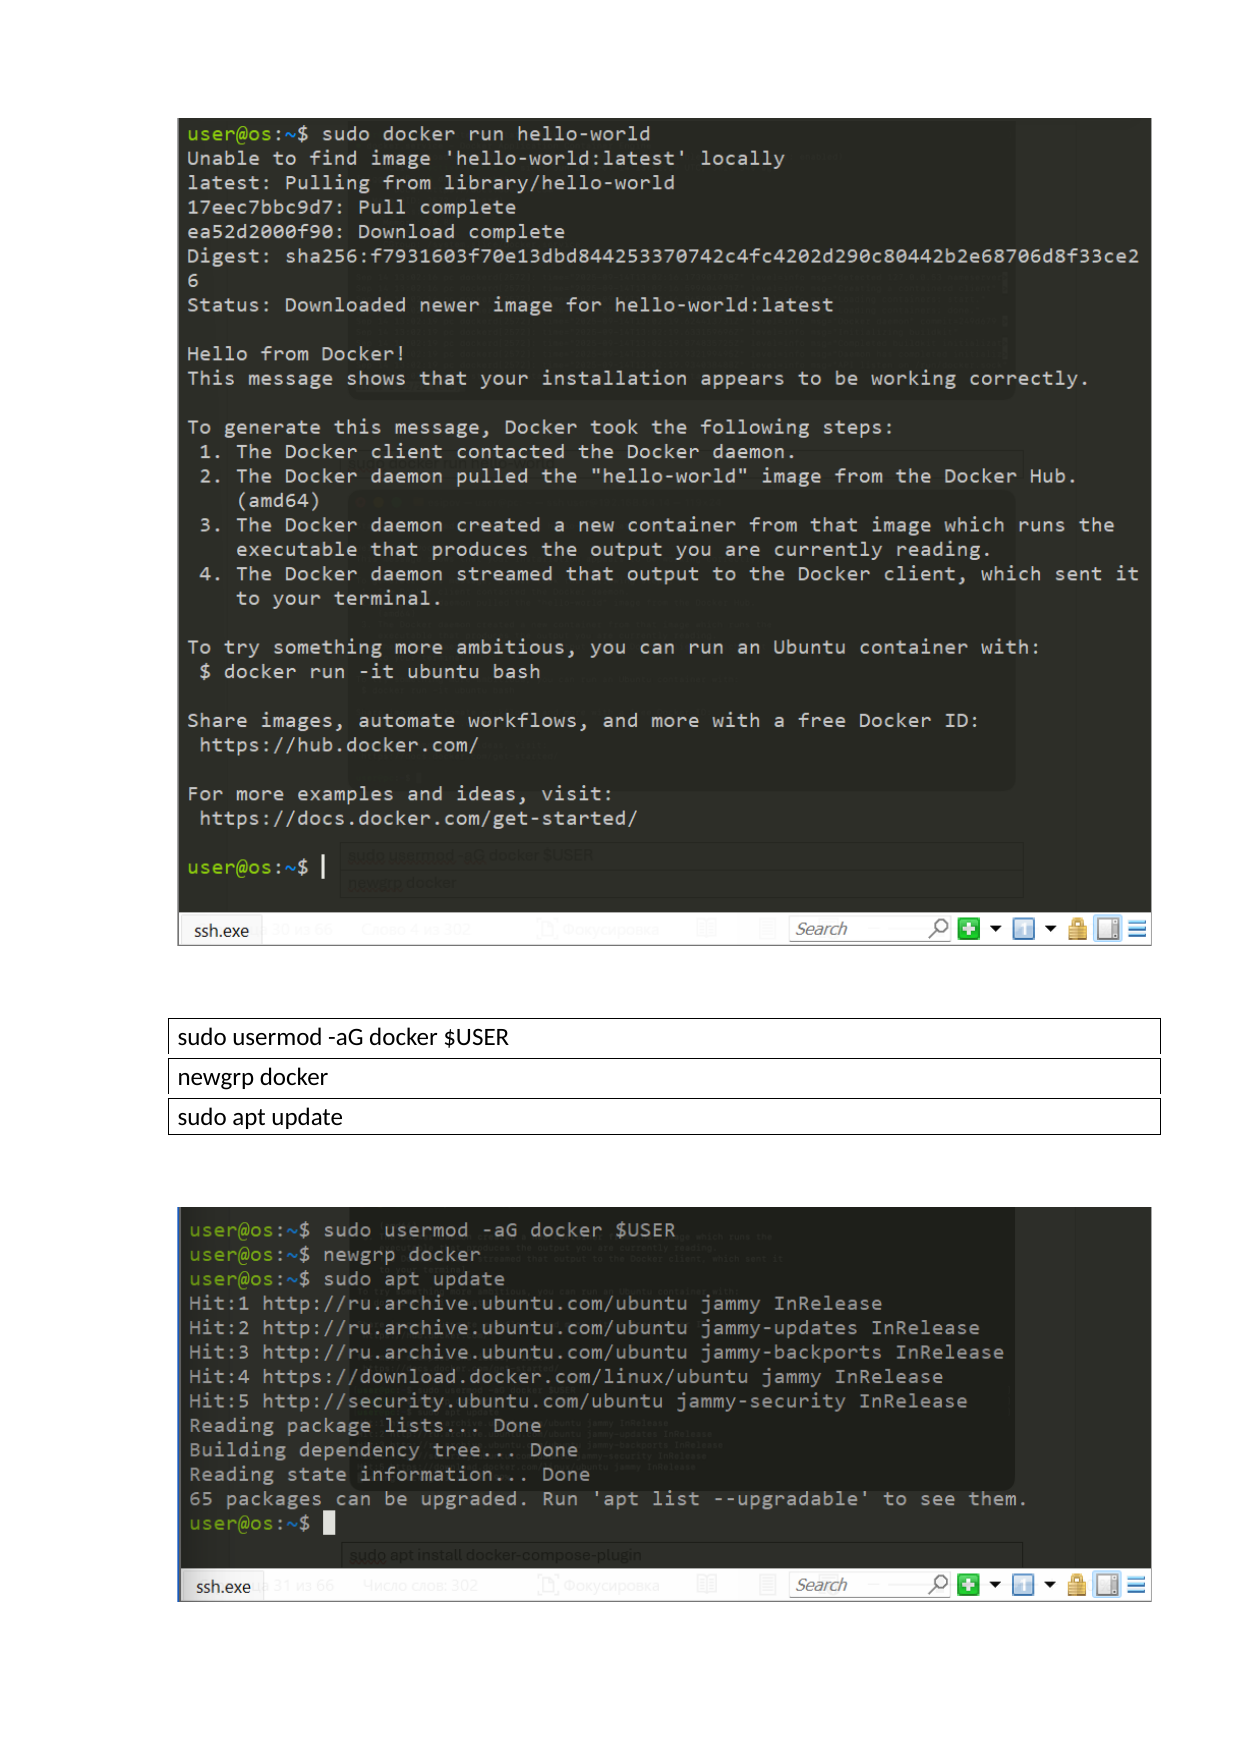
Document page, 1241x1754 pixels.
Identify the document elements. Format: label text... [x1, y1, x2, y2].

text sudo usermod -aG docker $USER [169, 1019, 1160, 1054]
text newgrp docker [169, 1059, 1160, 1094]
picture [177, 1207, 1152, 1602]
text sudo apt update [169, 1099, 1160, 1134]
picture [177, 118, 1152, 946]
